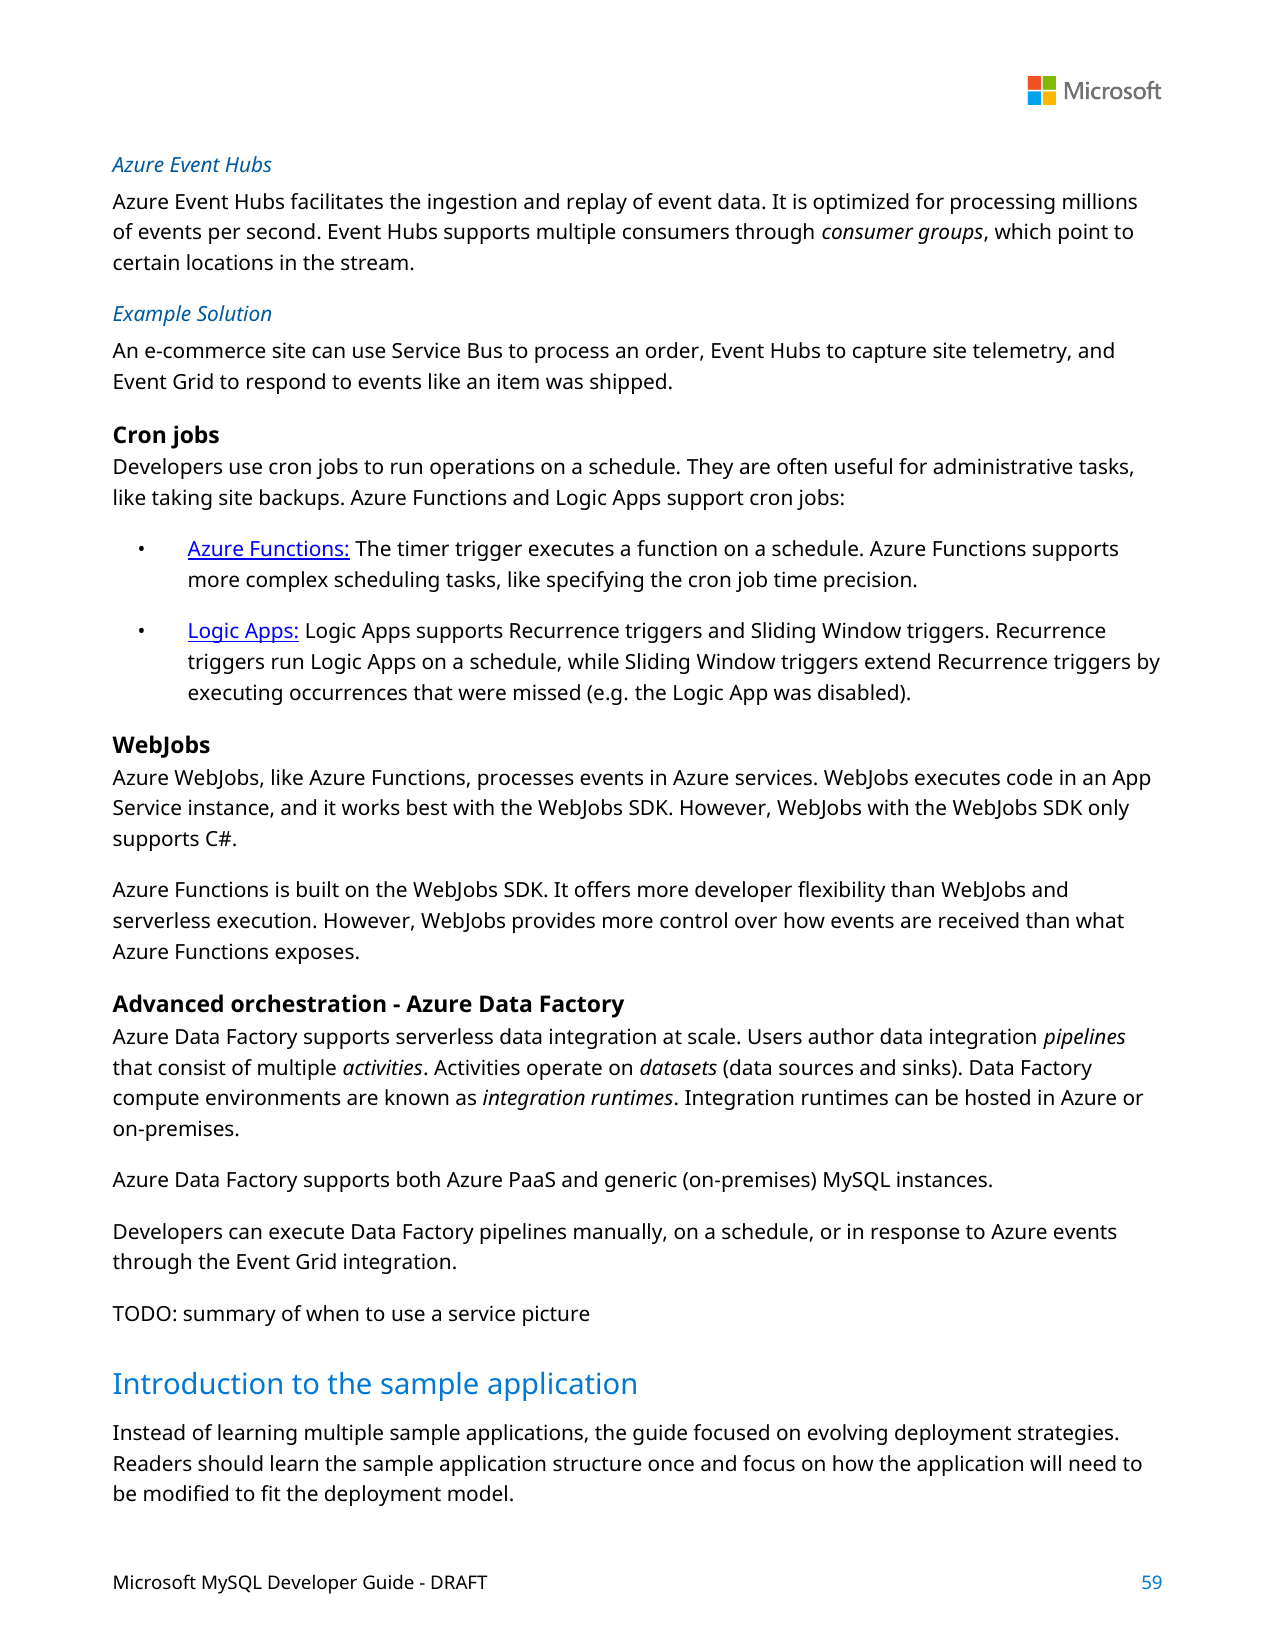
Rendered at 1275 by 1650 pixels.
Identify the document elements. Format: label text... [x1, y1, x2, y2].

subtitle Azure Event Hubs [112, 150, 1162, 178]
list Logic Apps: Logic Apps supports Recurrence triggers and Sliding Window triggers. Recurrence triggers run Logic Apps on a schedule, while Sliding Window triggers extend Recurrence triggers by executing occurrences that were missed (e.g. the Logic App was disabled). [137, 616, 1162, 706]
subtitle WebJobs [112, 729, 1162, 760]
subtitle Advanced orchestration - Azure Data Factory [112, 988, 1162, 1019]
subtitle Introduction to the sample application [112, 1363, 1162, 1403]
text Azure Functions is built on the WebJobs SDK. It offers more developer flexibility than WebJobs and serverless execution. However, WebJobs provides more control over how events are received than what Azure Functions exposes. [112, 876, 1162, 965]
text TODO: summary of when to use a service picture [112, 1299, 1162, 1327]
text Developers use cron jobs to run operations on a schedule. They are often useful for administrative tasks, like taking site backups. Azure Functions and Logic Apps support cron jobs: [112, 452, 1162, 511]
list Azure Functions: The timer trigger executes a function on a schedule. Azure Functions supports more complex scheduling tasks, like specifying the cron job time precision. [137, 534, 1162, 593]
text Instead of learning multiple sample applications, the guide focused on evolving deployment strategies. Readers should learn the sample application structure once and focus on how the application will need to be modified to fit the deployment model. [112, 1418, 1162, 1508]
text Developers can execute Data Factory pipelines manually, on a schedule, or in response to Azure events through the Event Grid integration. [112, 1217, 1162, 1276]
text Azure Data Factory supports serverless data integration at scale. Users author data integration pipelines that consist of multiple activities. Activities operate on datasets (data sources and sinks). Data Factory compute environments are known as integration runtimes. Integration runtimes can be hosted in Azure or on-premises. [112, 1022, 1162, 1142]
subtitle Cron jobs [112, 418, 1162, 450]
text Azure Data Factory supports both Azure PaaS and generic (on-premises) MySQL instances. [112, 1165, 1162, 1194]
subtitle Example Solution [112, 299, 1162, 328]
picture [1026, 75, 1163, 107]
text Azure Event Hubs facilitates the ingestion and replay of event data. It is optimized for processing millions of events per second. Event Hubs supports multiple consumers through consumer groups, which point to certain locations in the stream. [112, 187, 1162, 277]
text An e-commerce site can use Service Bus to process an order, Event Hubs to capture site telemetry, and Event Grid to respond to events like an item was shipped. [112, 336, 1162, 396]
text Azure WebJobs, like Azure Functions, processes events in Azure services. WebJobs executes code in an App Service instance, and it works best with the WebJobs SDK. However, WebJobs with the WebJobs SDK only supports C#. [112, 763, 1162, 853]
